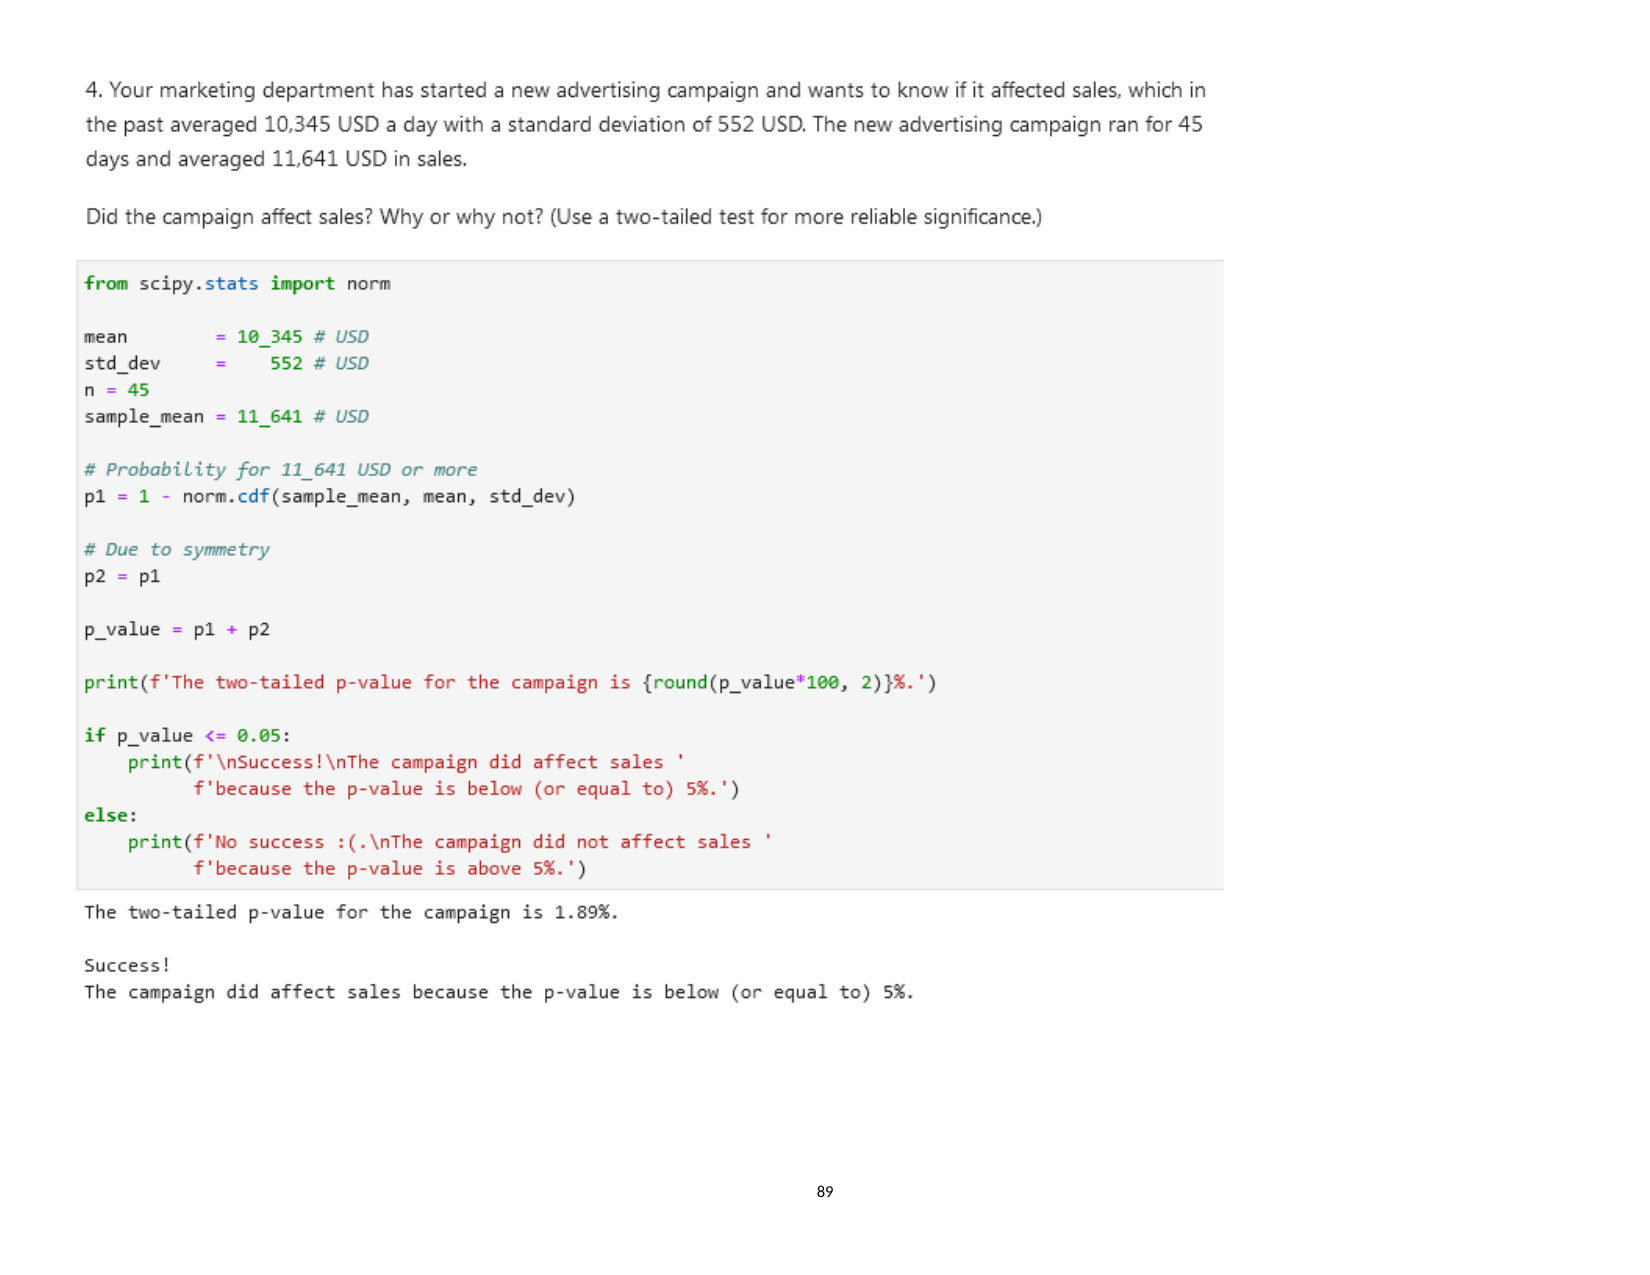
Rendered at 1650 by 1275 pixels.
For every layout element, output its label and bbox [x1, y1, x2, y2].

picture [75, 75, 1224, 1011]
